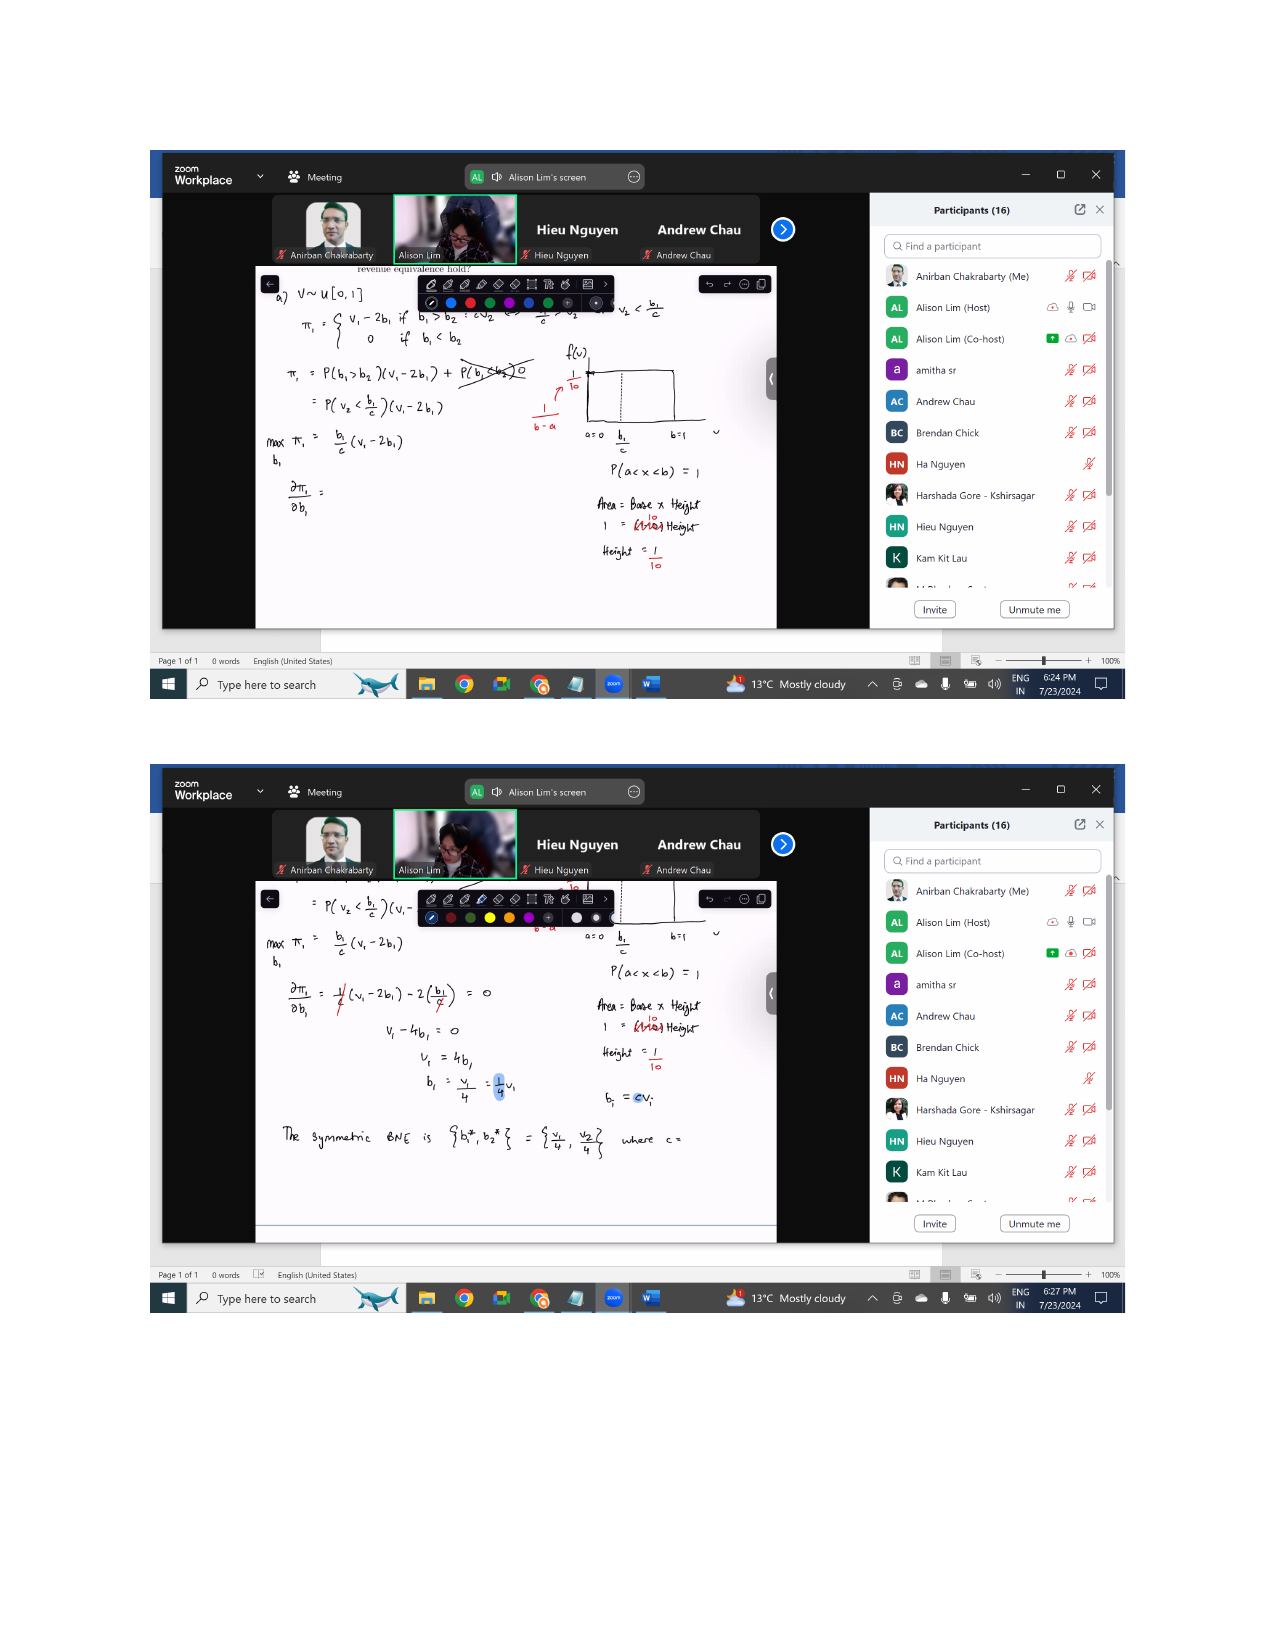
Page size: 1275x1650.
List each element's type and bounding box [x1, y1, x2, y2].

picture [150, 764, 1125, 1313]
picture [150, 150, 1125, 699]
